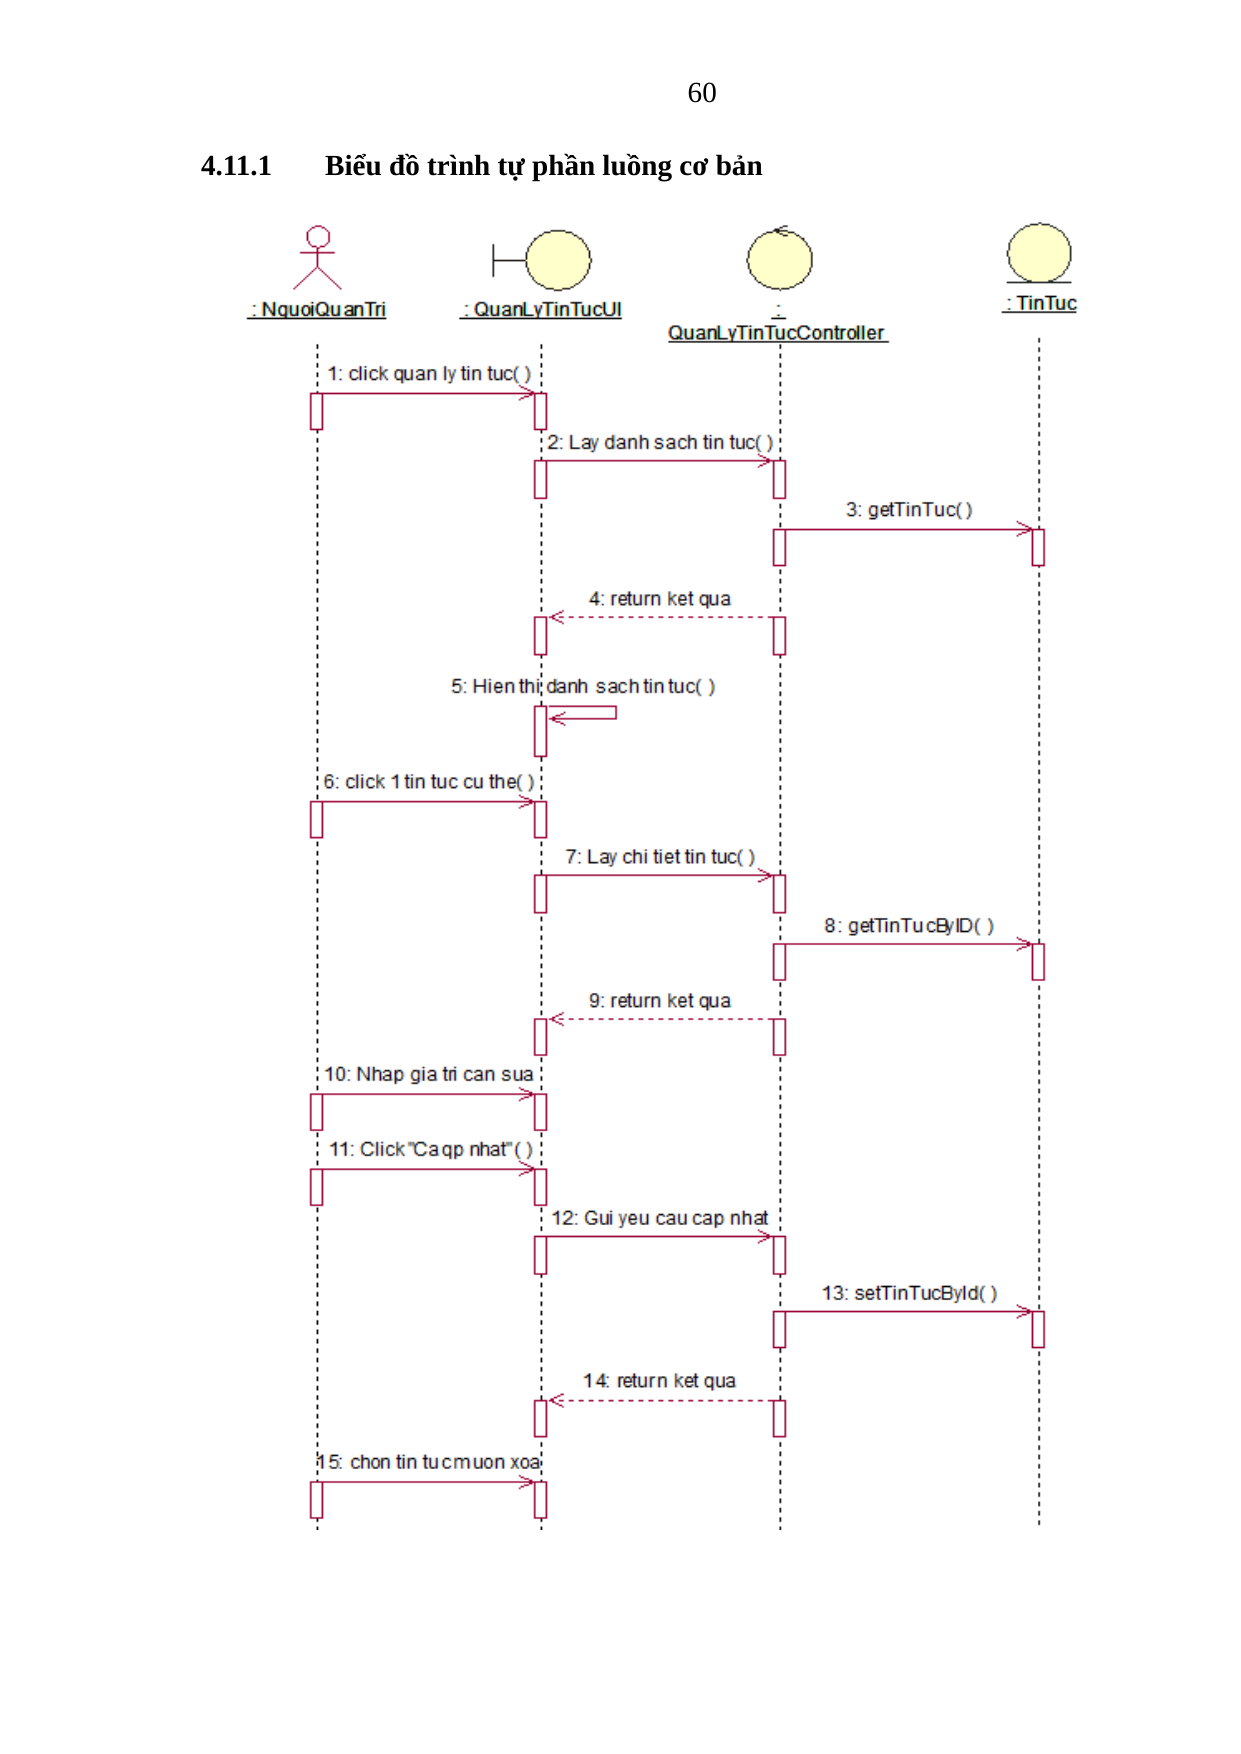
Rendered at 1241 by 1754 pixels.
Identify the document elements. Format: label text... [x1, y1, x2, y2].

picture [229, 210, 1100, 1530]
list Biểu đồ trình tự phần luồng cơ bản [236, 148, 1122, 181]
